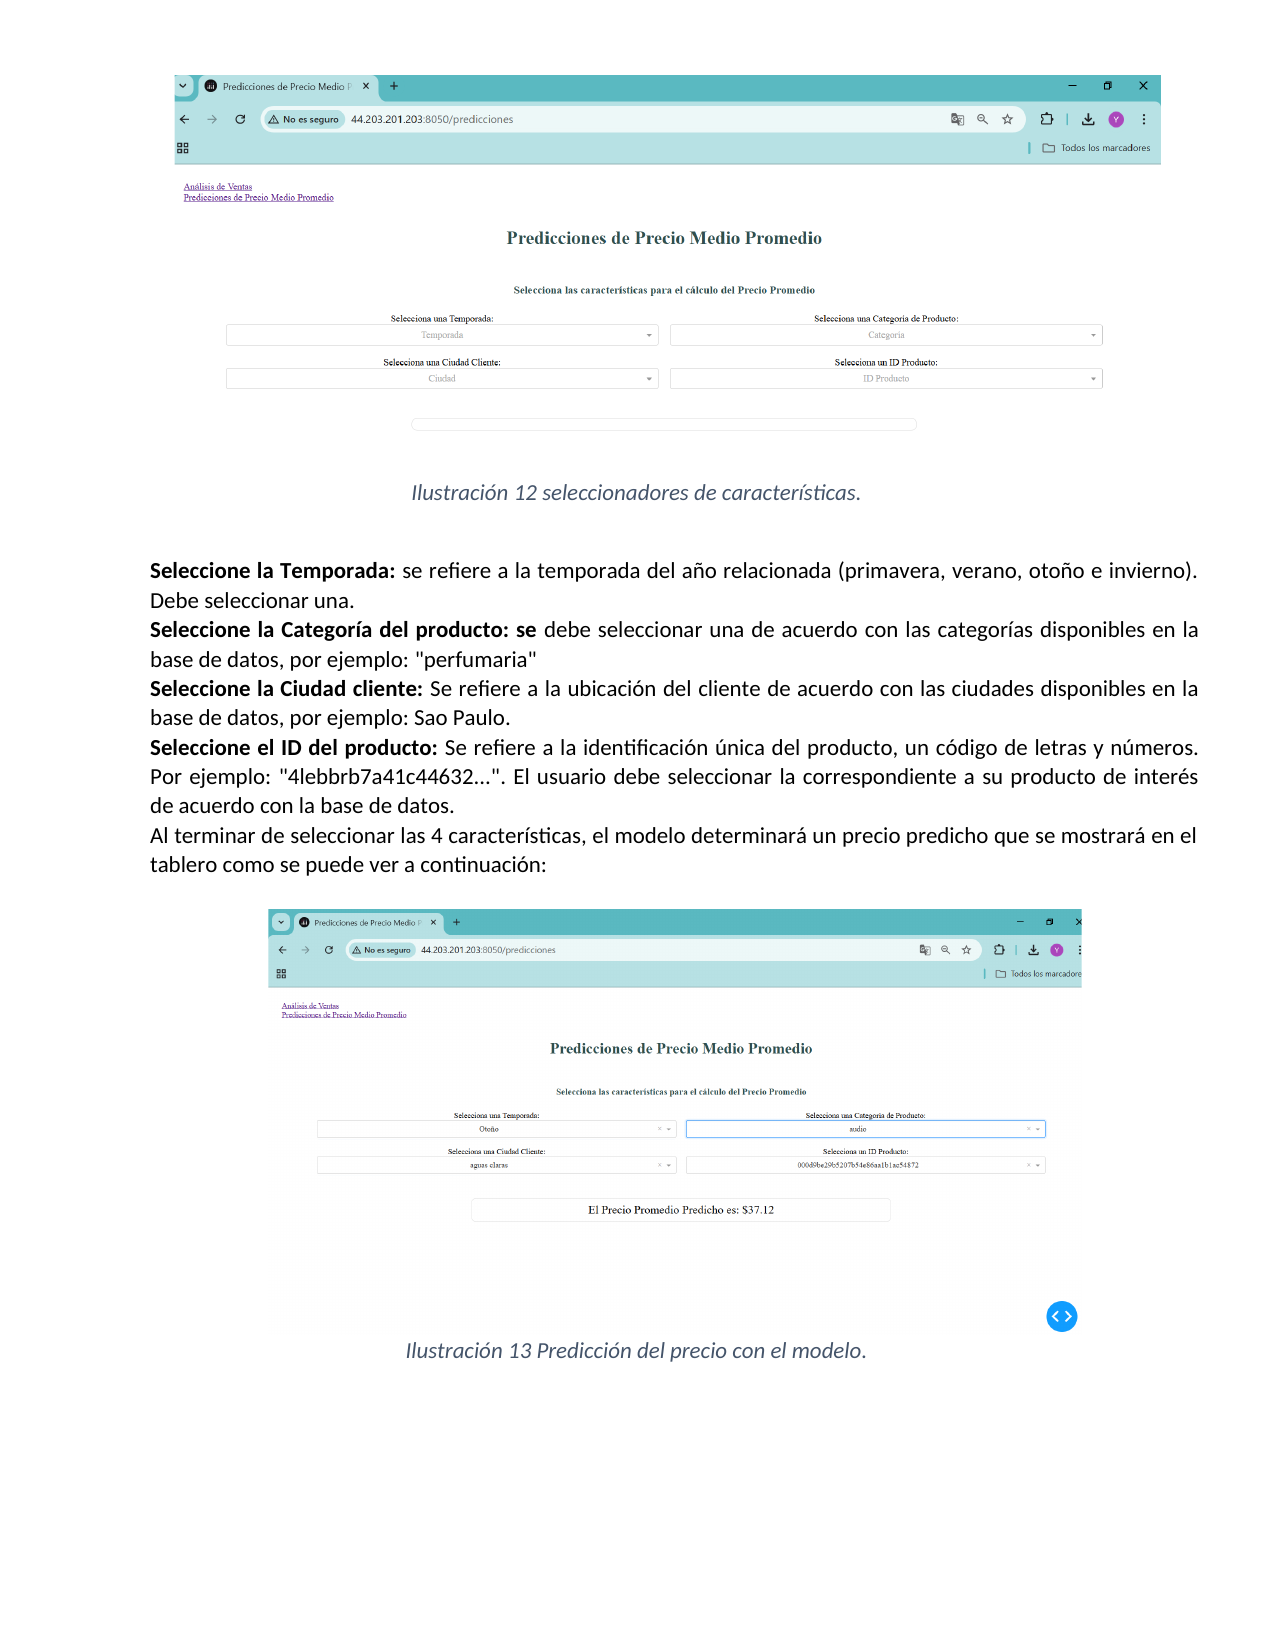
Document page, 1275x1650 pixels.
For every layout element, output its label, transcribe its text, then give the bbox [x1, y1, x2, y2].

text Seleccione la Ciudad cliente: Se refiere a la ubicación del cliente de acuerdo con las ciudades disponibles en la base de datos, por ejemplo: Sao Paulo. [150, 674, 1200, 732]
picture [268, 909, 1082, 1335]
text Seleccione el ID del producto: Se refiere a la identificación única del producto, un código de letras y números. Por ejemplo: "4lebbrb7a41c44632...". El usuario debe seleccionar la correspondiente a su producto de interés de acuerdo con la base de datos. [150, 733, 1200, 820]
text Al terminar de seleccionar las 4 características, el modelo determinará un precio predicho que se mostrará en el tablero como se puede ver a continuación: [150, 821, 1200, 878]
text Ilustración 13 Predicción del precio con el modelo. [75, 1336, 1200, 1364]
text Ilustración 12 seleccionadores de características. [75, 478, 1200, 506]
text Seleccione la Categoría del producto: se debe seleccionar una de acuerdo con las categorías disponibles en la base de datos, por ejemplo: "perfumaria" [150, 615, 1200, 673]
text Seleccione la Temporada: se refiere a la temporada del año relacionada (primavera, verano, otoño e invierno). Debe seleccionar una. [150, 557, 1200, 614]
picture [174, 75, 1161, 478]
